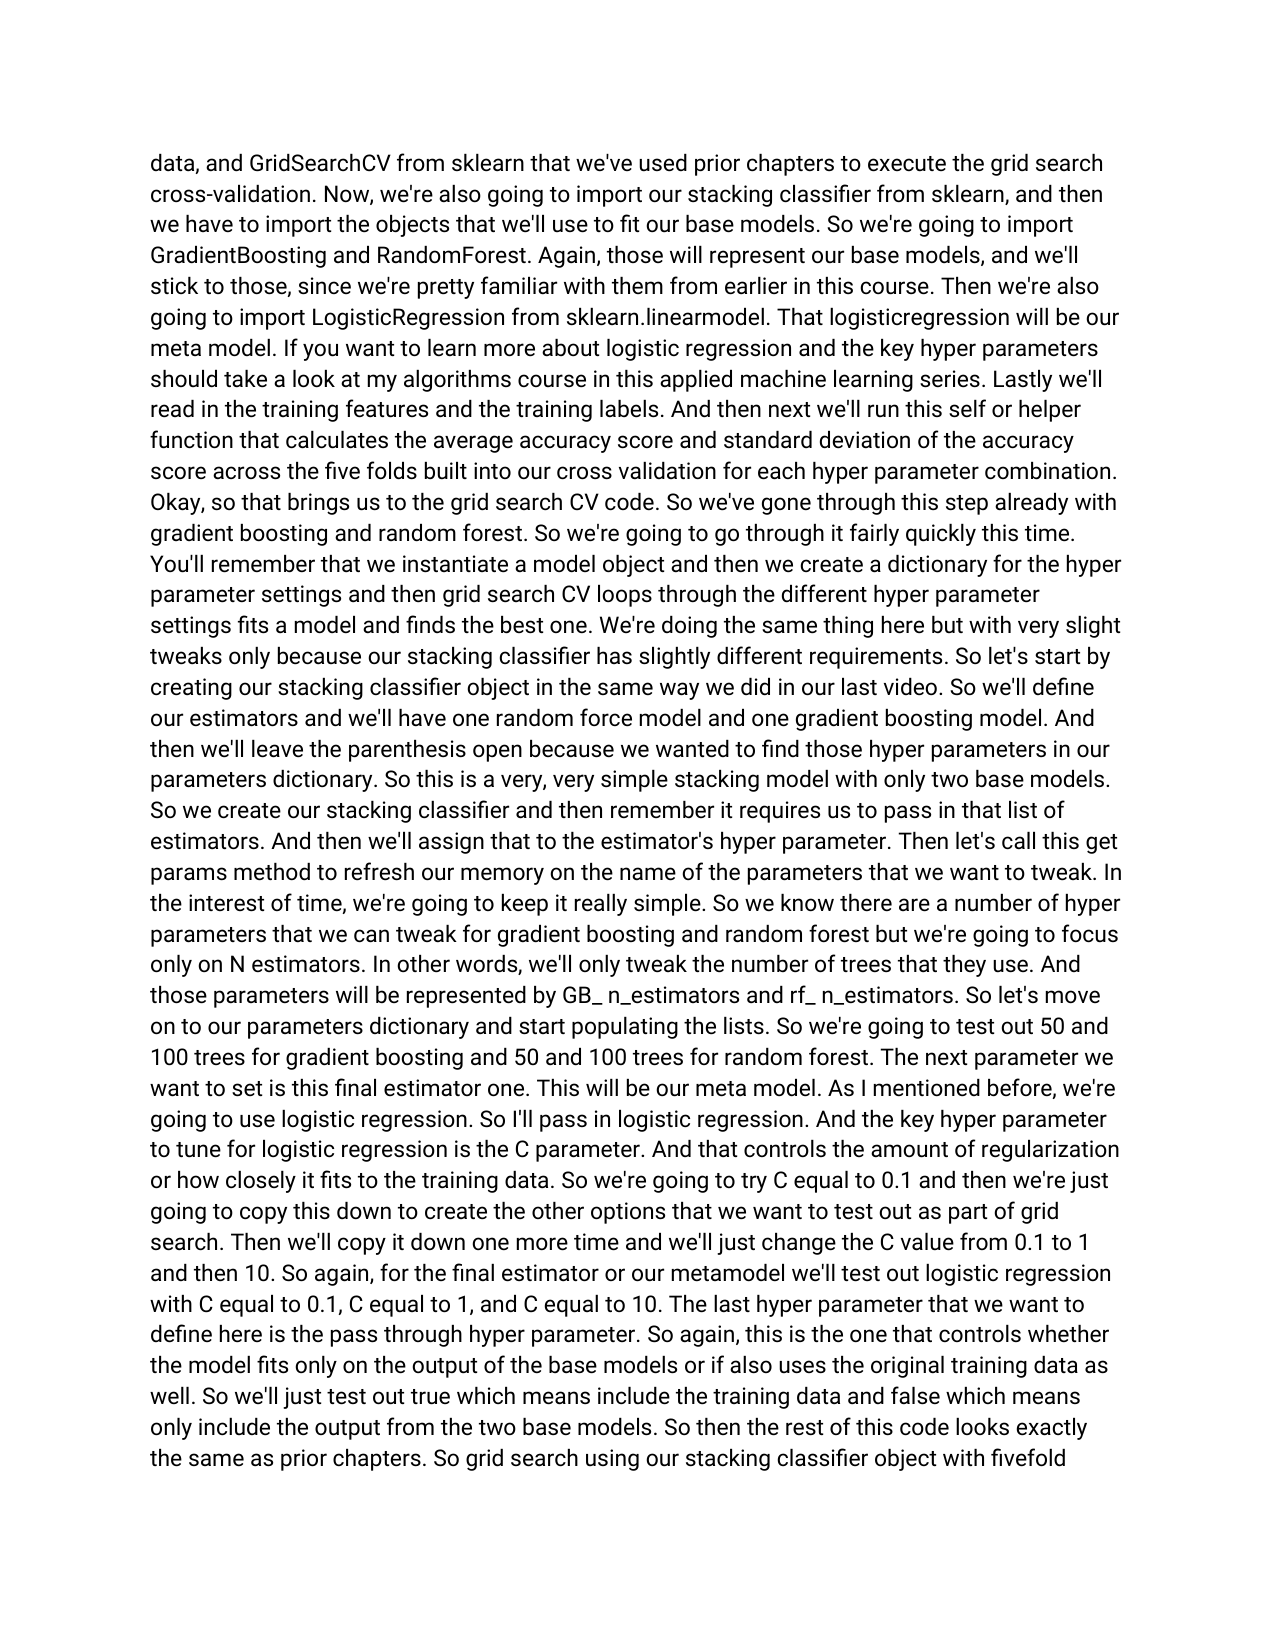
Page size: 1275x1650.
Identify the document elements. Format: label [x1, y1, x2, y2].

text [150, 150, 1125, 1472]
